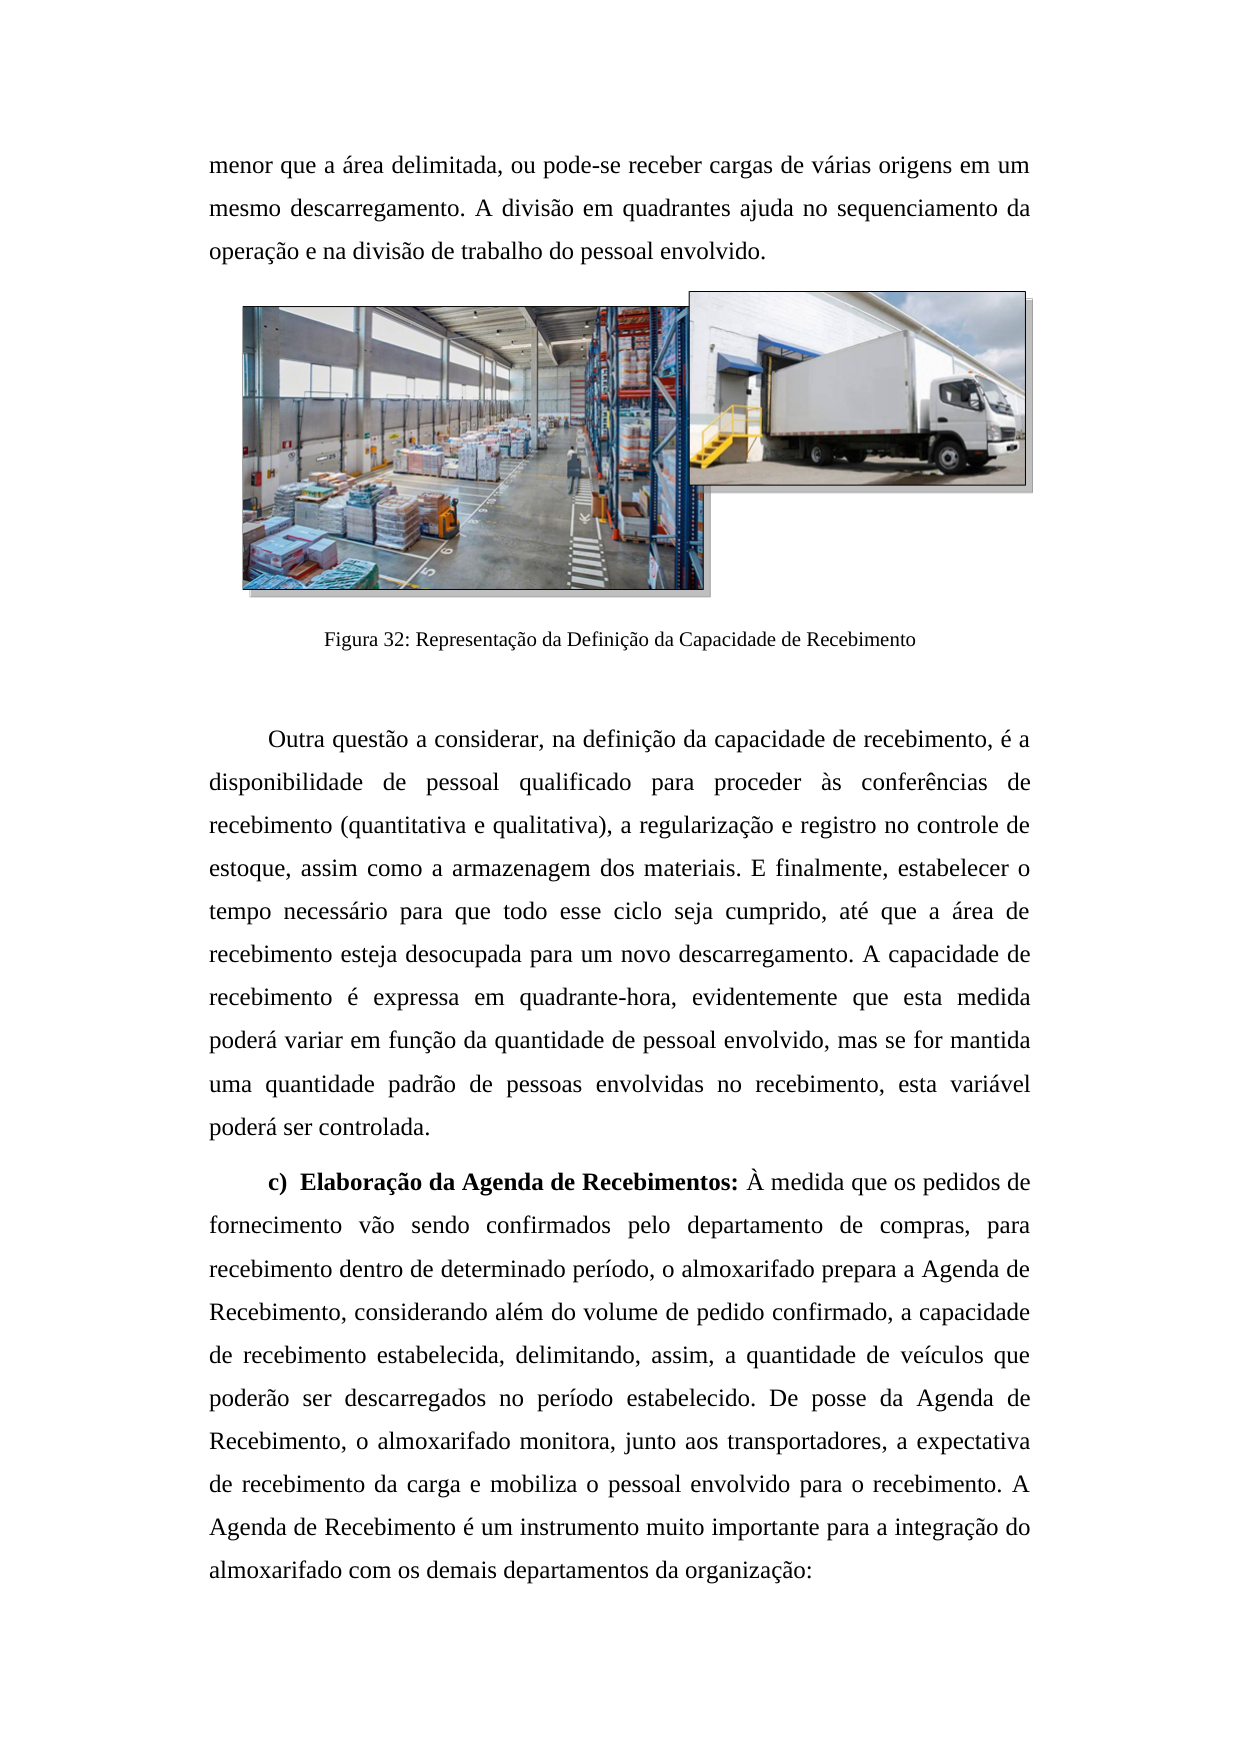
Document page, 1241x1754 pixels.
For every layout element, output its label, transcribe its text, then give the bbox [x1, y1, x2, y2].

text Figura 32: Representação da Definição da Capacidade de Recebimento [150, 627, 1090, 651]
list Elaboração da Agenda de Recebimentos: À medida que os pedidos de fornecimento vão sendo confirmados pelo departamento de compras, para recebimento dentro de determinado período, o almoxarifado prepara a Agenda de Recebimento, considerando além do volume de pedido confirmado, a capacidade de recebimento estabelecida, delimitando, assim, a quantidade de veículos que poderão ser descarregados no período estabelecido. De posse da Agenda de Recebimento, o almoxarifado monitora, junto aos transportadores, a expectativa de recebimento da carga e mobiliza o pessoal envolvido para o recebimento. A Agenda de Recebimento é um instrumento muito importante para a integração do almoxarifado com os demais departamentos da organização: [209, 1167, 1031, 1584]
picture [242, 291, 1035, 601]
text Outra questão a considerar, na definição da capacidade de recebimento, é a disponibilidade de pessoal qualificado para proceder às conferências de recebimento (quantitativa e qualitativa), a regularização e registro no controle de estoque, assim como a armazenagem dos materiais. E finalmente, estabelecer o tempo necessário para que todo esse ciclo seja cumprido, até que a área de recebimento esteja desocupada para um novo descarregamento. A capacidade de recebimento é expressa em quadrante-hora, evidentemente que esta medida poderá variar em função da quantidade de pessoal envolvido, mas se for mantida uma quantidade padrão de pessoas envolvidas no recebimento, esta variável poderá ser controlada. [209, 724, 1031, 1141]
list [209, 150, 1031, 265]
